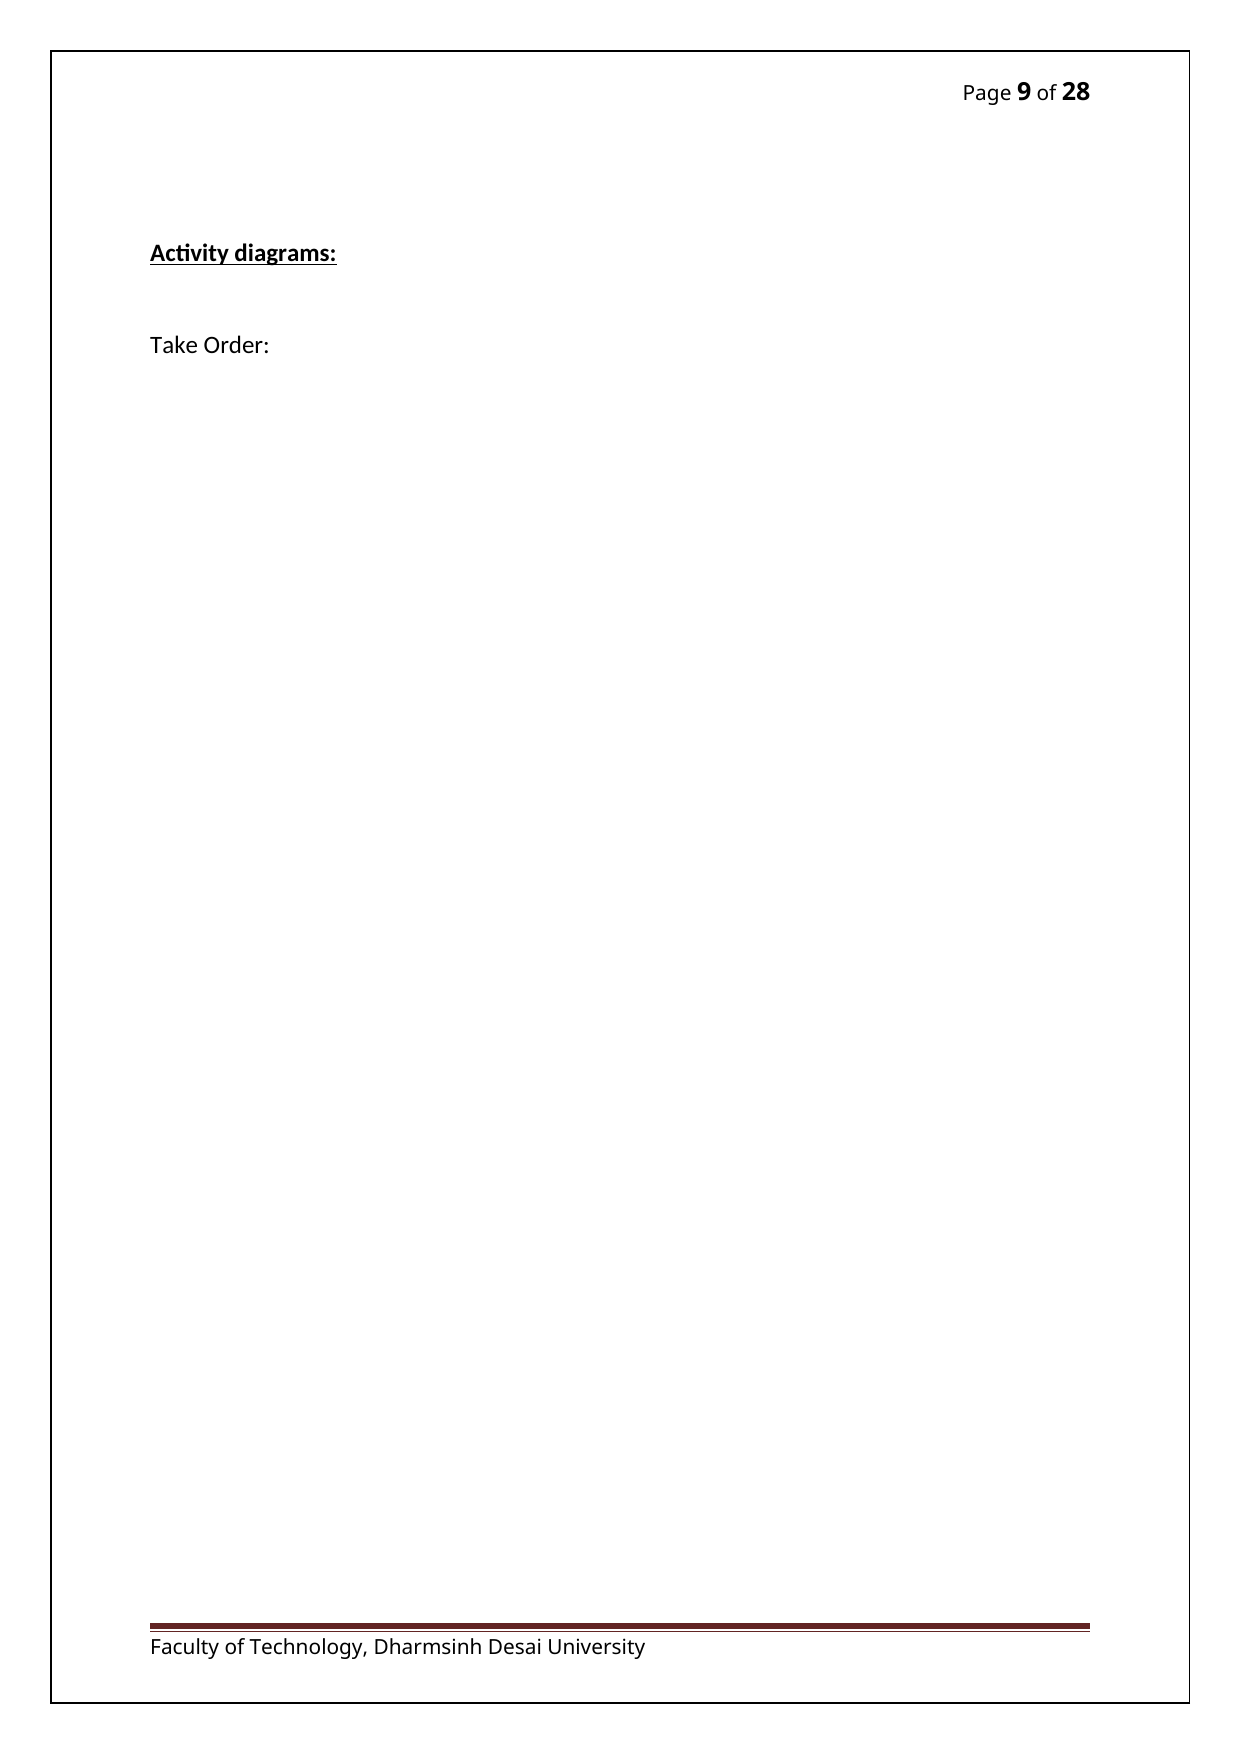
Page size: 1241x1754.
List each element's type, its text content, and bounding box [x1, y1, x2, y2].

text Activity diagrams: [150, 237, 1090, 268]
text Take Order: [150, 329, 1090, 360]
